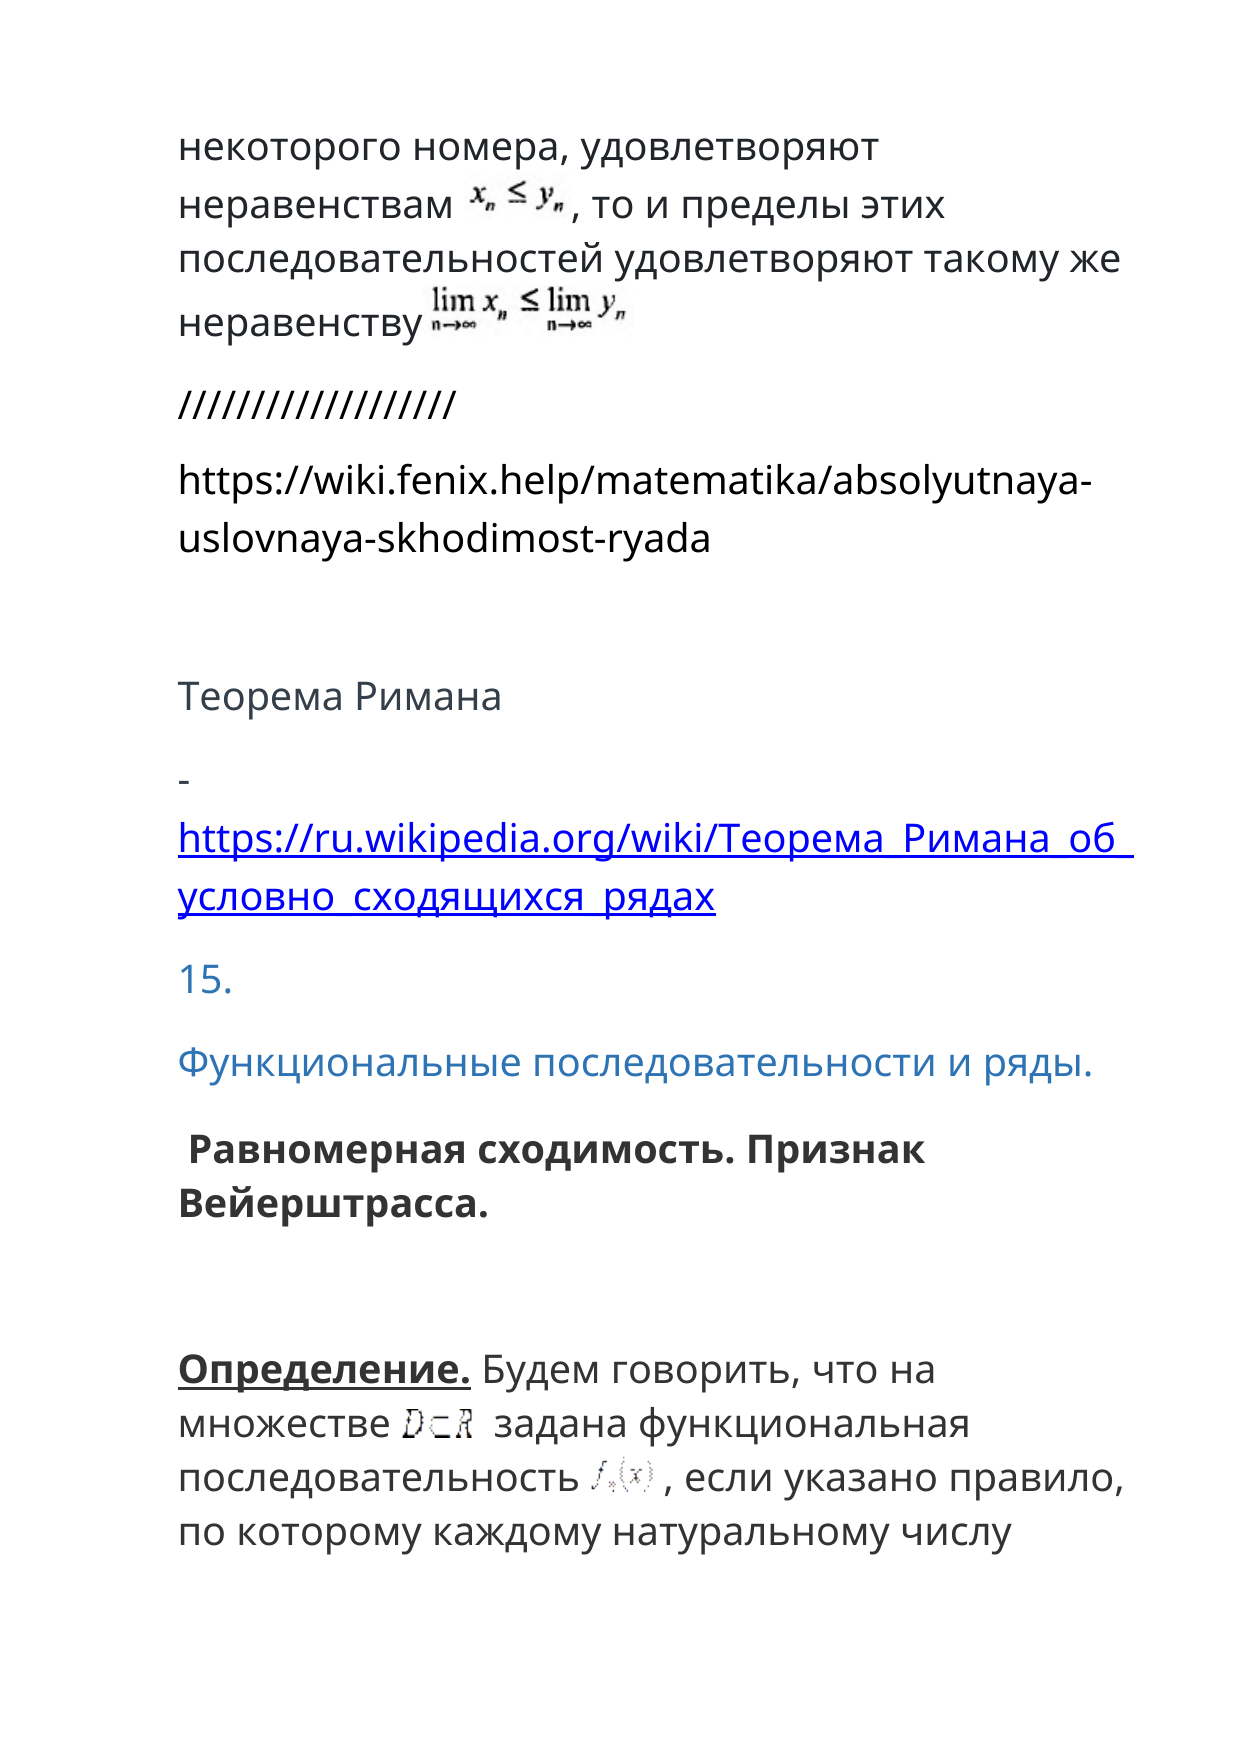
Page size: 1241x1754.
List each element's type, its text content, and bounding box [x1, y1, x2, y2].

text Равномерная сходимость. Признак Вейерштрасса. [177, 1121, 1152, 1229]
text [177, 1342, 1152, 1557]
subtitle 15. [177, 951, 1152, 1005]
picture [590, 1455, 653, 1492]
subtitle Теорема Римана [177, 668, 1152, 722]
text /////////////////// [177, 377, 1152, 431]
picture [464, 172, 571, 219]
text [177, 118, 1152, 348]
picture [422, 284, 634, 337]
text https://wiki.fenix.help/matematika/absolyutnaya-uslovnaya-skhodimost-ryada [177, 452, 1152, 564]
subtitle Функциональные последовательности и ряды. [177, 1026, 1152, 1088]
picture [401, 1409, 473, 1438]
subtitle - https://ru.wikipedia.org/wiki/Теорема_Римана_об_условно_сходящихся_рядах [177, 751, 1152, 922]
